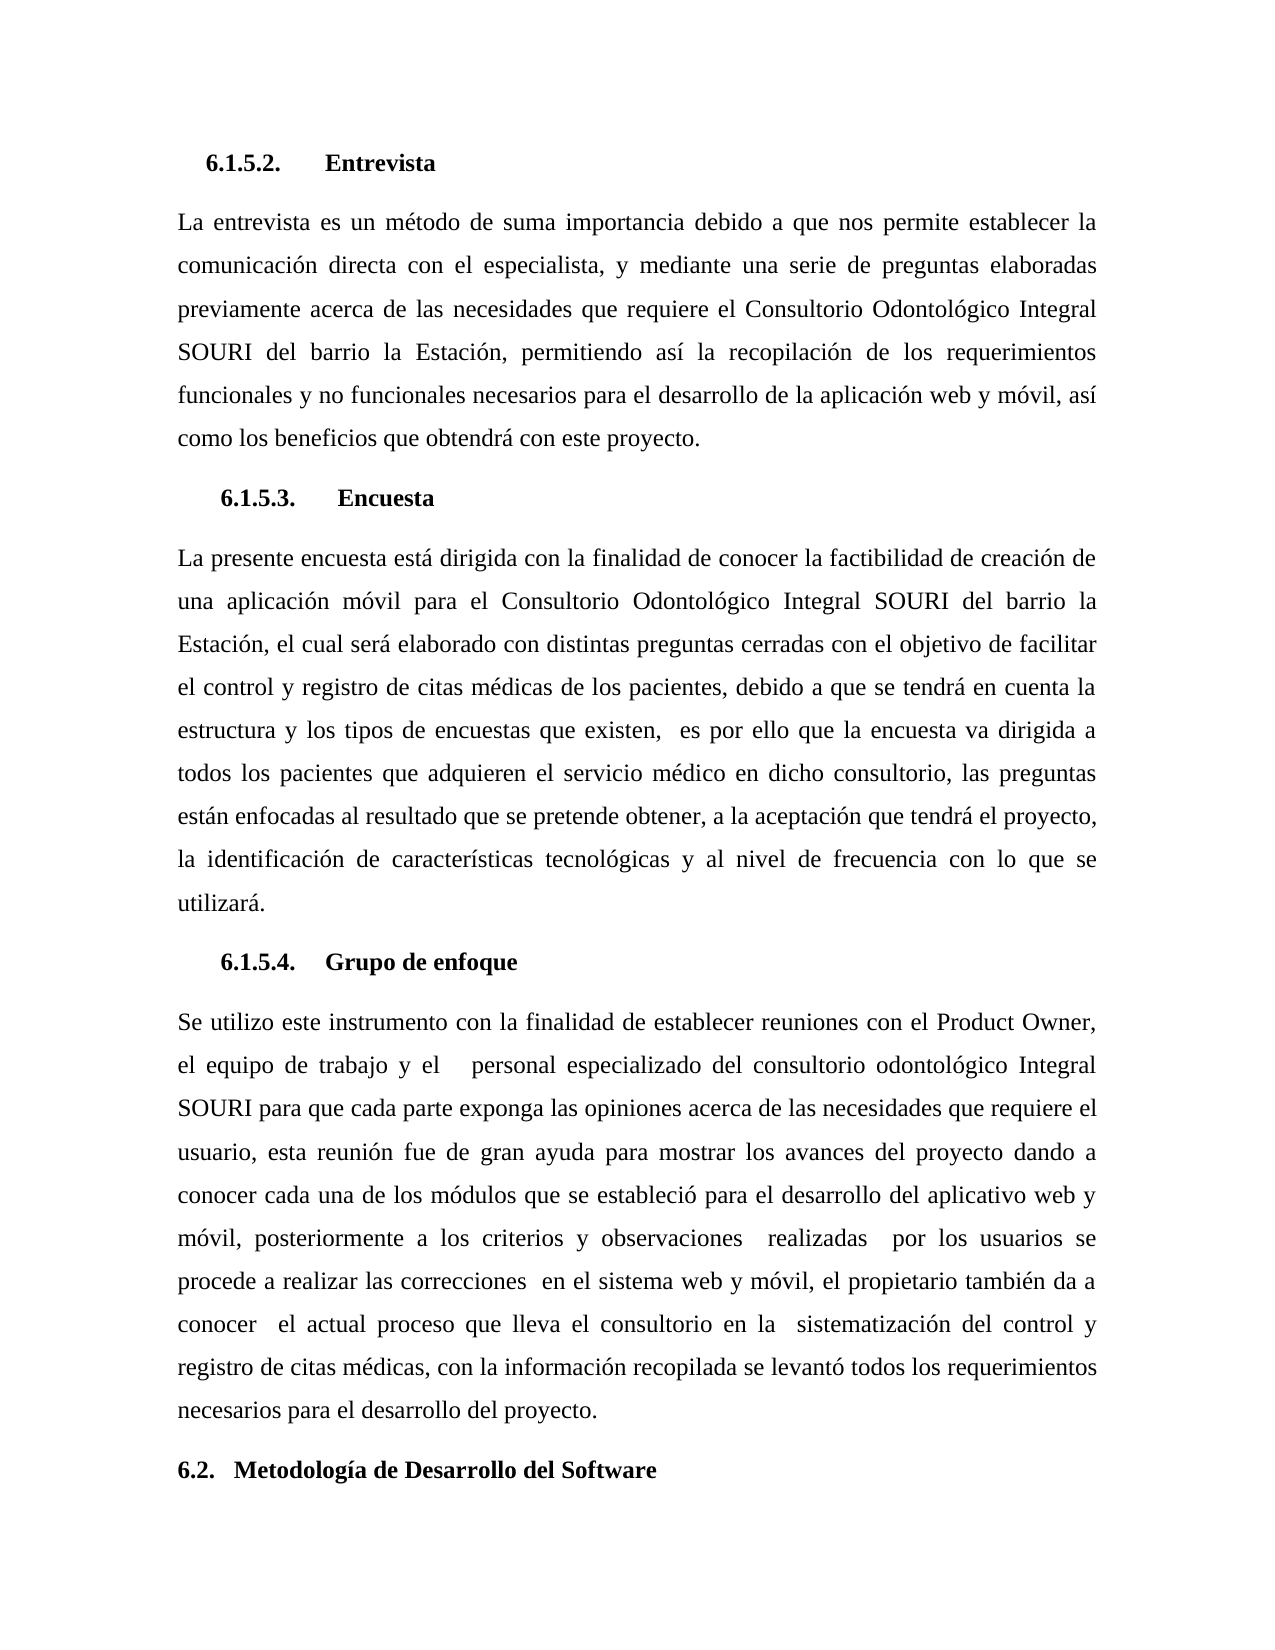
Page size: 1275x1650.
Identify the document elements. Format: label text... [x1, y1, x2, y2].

list Encuesta [220, 483, 1098, 512]
text Se utilizo este instrumento con la finalidad de establecer reuniones con el Product Owner, el equipo de trabajo y el personal especializado del consultorio odontológico Integral SOURI para que cada parte exponga las opiniones acerca de las necesidades que requiere el usuario, esta reunión fue de gran ayuda para mostrar los avances del proyecto dando a conocer cada una de los módulos que se estableció para el desarrollo del aplicativo web y móvil, posteriormente a los criterios y observaciones realizadas por los usuarios se procede a realizar las correcciones en el sistema web y móvil, el propietario también da a conocer el actual proceso que lleva el consultorio en la sistematización del control y registro de citas médicas, con la información recopilada se levantó todos los requerimientos necesarios para el desarrollo del proyecto. [177, 1007, 1098, 1424]
list Metodología de Desarrollo del Software [177, 1455, 1098, 1484]
text La presente encuesta está dirigida con la finalidad de conocer la factibilidad de creación de una aplicación móvil para el Consultorio Odontológico Integral SOURI del barrio la Estación, el cual será elaborado con distintas preguntas cerradas con el objetivo de facilitar el control y registro de citas médicas de los pacientes, debido a que se tendrá en cuenta la estructura y los tipos de encuestas que existen, es por ello que la encuesta va dirigida a todos los pacientes que adquieren el servicio médico en dicho consultorio, las preguntas están enfocadas al resultado que se pretende obtener, a la aceptación que tendrá el proyecto, la identificación de características tecnológicas y al nivel de frecuencia con lo que se utilizará. [177, 543, 1098, 916]
list Entrevista [206, 148, 1098, 176]
text La entrevista es un método de suma importancia debido a que nos permite establecer la comunicación directa con el especialista, y mediante una serie de preguntas elaboradas previamente acerca de las necesidades que requiere el Consultorio Odontológico Integral SOURI del barrio la Estación, permitiendo así la recopilación de los requerimientos funcionales y no funcionales necesarios para el desarrollo de la aplicación web y móvil, así como los beneficios que obtendrá con este proyecto. [177, 207, 1098, 452]
list Grupo de enfoque [220, 947, 1098, 976]
